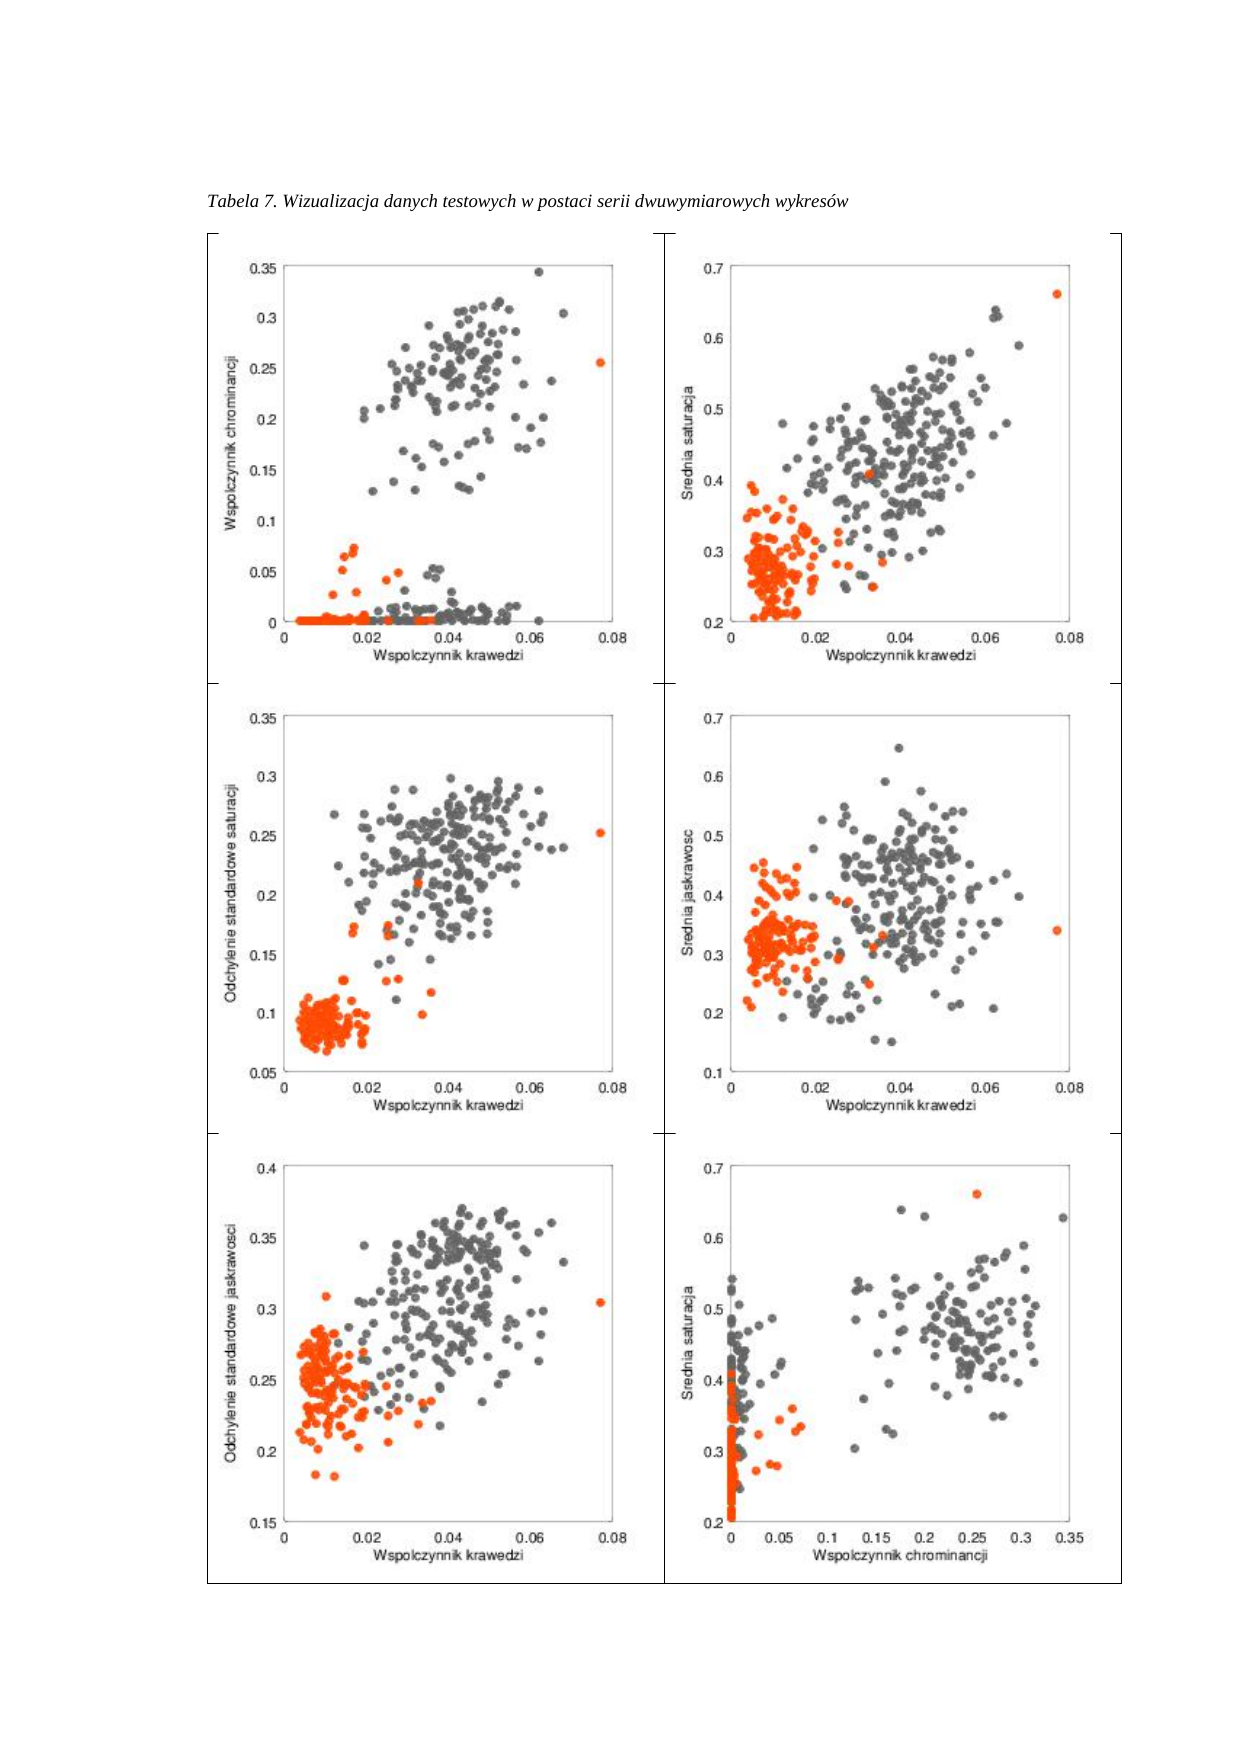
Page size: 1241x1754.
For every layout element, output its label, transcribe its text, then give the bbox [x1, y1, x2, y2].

table_header [665, 234, 1121, 682]
table_header [208, 234, 664, 682]
picture [218, 1133, 654, 1569]
table_cell [208, 684, 664, 1132]
table_cell [208, 1134, 664, 1582]
table_cell [665, 1134, 1121, 1582]
picture [218, 683, 654, 1119]
picture [675, 233, 1111, 669]
picture [675, 1133, 1111, 1569]
picture [218, 233, 654, 669]
picture [675, 683, 1111, 1119]
table_cell [665, 684, 1121, 1132]
